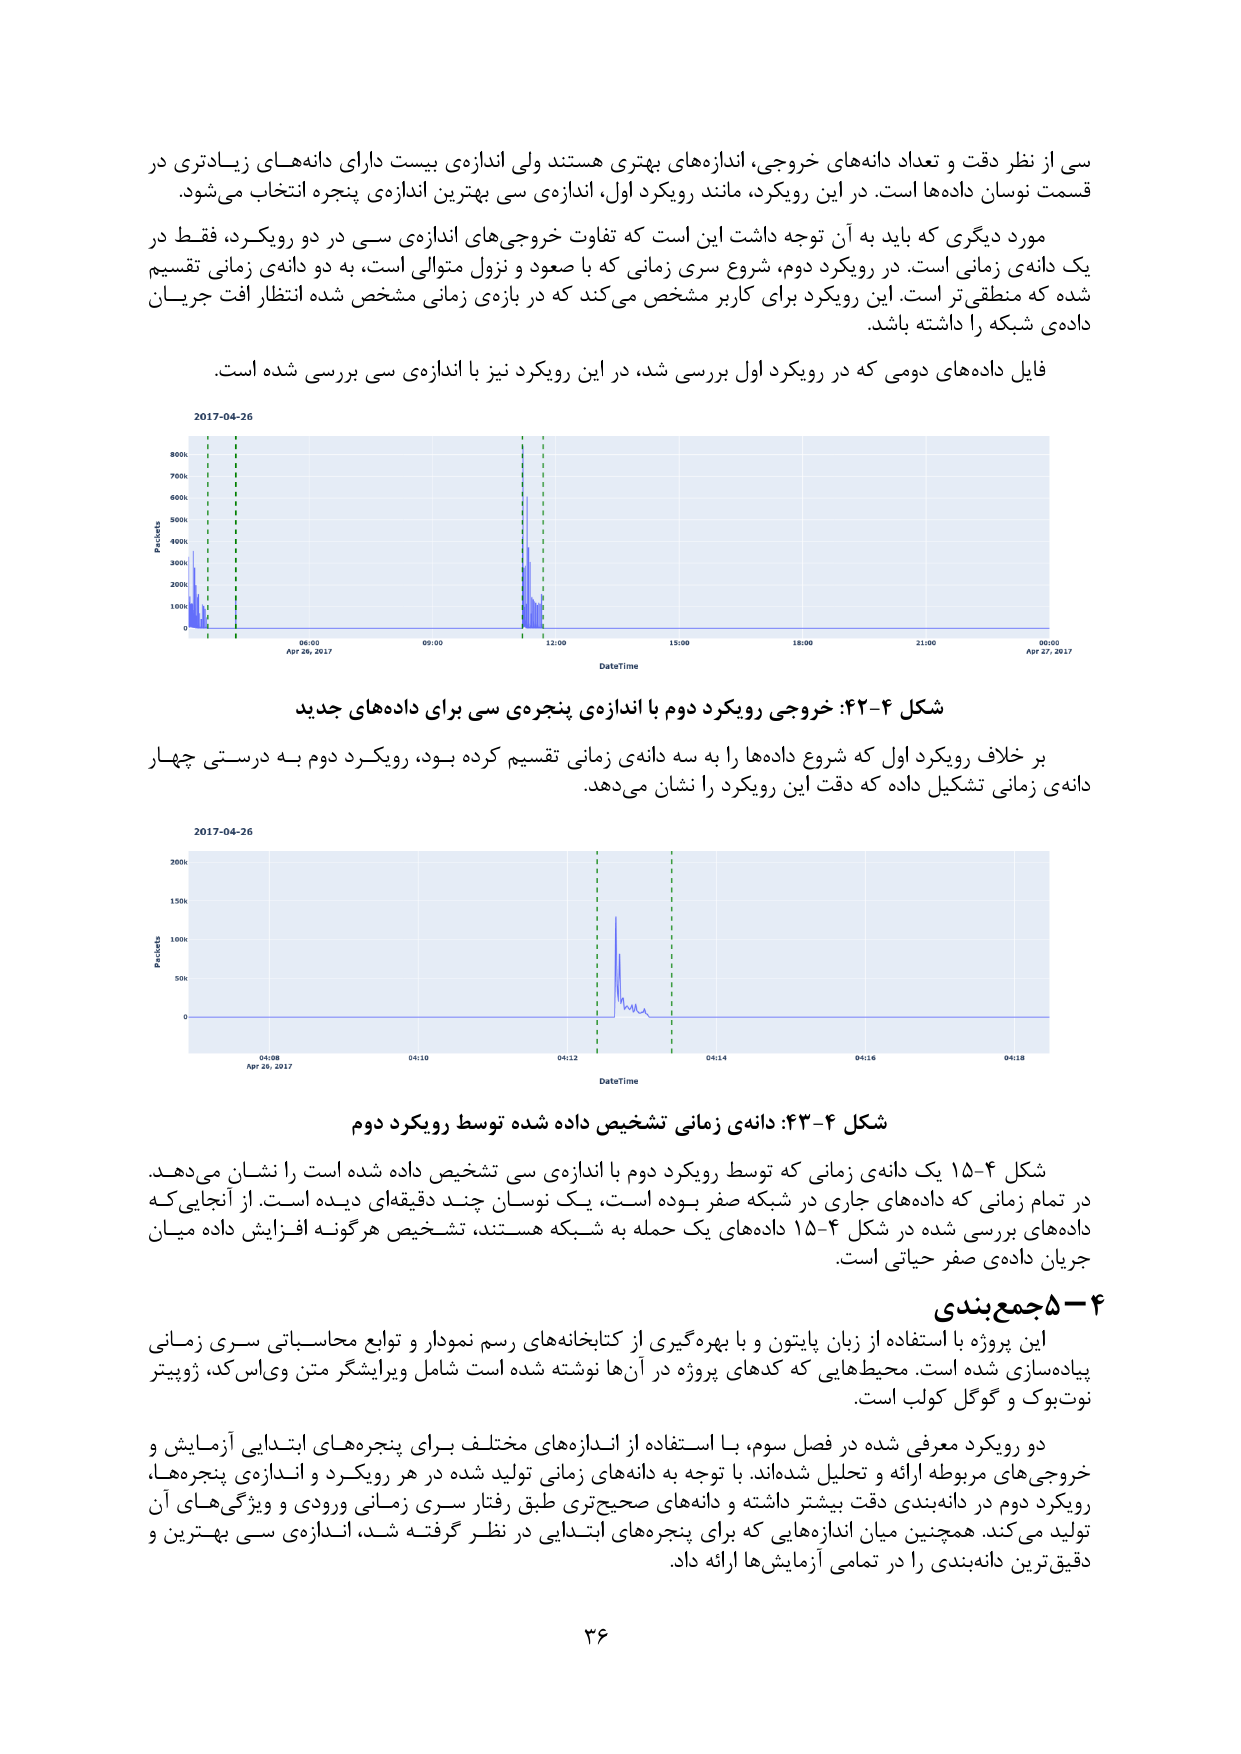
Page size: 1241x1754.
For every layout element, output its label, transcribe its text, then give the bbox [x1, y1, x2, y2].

picture [146, 819, 1090, 1095]
picture [146, 404, 1090, 680]
text این پروژه با استفاده از زبان پایتون و با بهره‌گیری از کتابخانه‌های رسم نمودار و توابع محاسباتی سری زمانی پیاده‌سازی شده است. محیط‌هایی که کد‌های پروژه در آن‌ها نوشته شده است شامل ویرایشگر متن وی‌اس‌کد، ژوپیتر نوت‌بوک و گوگل کولب است. [147, 1328, 1090, 1414]
text شکل ۴-۱۵ یک دانه‌ی زمانی که توسط رویکرد دوم با اندازه‌ی سی تشخیص داده شده است را نشان می‌دهد. در تمام زمانی که داده‌های جاری در شبکه صفر بوده است، یک نوسان چند دقیقه‌ای دیده است. از آنجایی‌که داده‌های بررسی شده در شکل ۴-۱۵ داده‌های یک حمله به شبکه هستند، تشخیص هرگونه افزایش داده میان جریان داده‌ی صفر حیاتی است. [147, 1159, 1090, 1274]
text مورد دیگری که باید به آن توجه داشت این است که تفاوت خروجی‌های اندازه‌ی سی در دو رویکرد، فقط در یک دانه‌ی زمانی است. در رویکرد دوم، شروع سری زمانی که با صعود و نزول متوالی است، به دو دانه‌ی زمانی تقسیم شده که منطقی‌تر است. این رویکرد برای کاربر مشخص می‌کند که در بازه‌ی زمانی مشخص شده انتظار افت جریان داده‌ی شبکه را داشته باشد. [147, 225, 1090, 339]
subtitle جمع‌بندی [147, 1292, 1043, 1326]
text بر خلاف رویکرد اول که شروع داده‌ها را به سه دانه‌ی زمانی تقسیم کرده بود، رویکرد دوم به درستی چهار دانه‌ی زمانی تشکیل داده که دقت این رویکرد را نشان می‌دهد. [147, 744, 1090, 800]
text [147, 150, 1090, 206]
text فایل داده‌های دومی که در رویکرد اول بررسی شد، در این رویکرد نیز با اندازه‌ی سی بررسی شده است. [147, 358, 1090, 385]
text دو رویکرد معرفی شده در فصل سوم، با استفاده از اندازه‌های مختلف برای پنجره‌های ابتدایی آزمایش و خروجی‌های مربوطه ارائه و تحلیل شده‌اند. با توجه به دانه‌های زمانی تولید شده در هر رویکرد و اندازه‌ی پنجره‌ها، رویکرد دوم در دانه‌بندی دقت بیشتر داشته و دانه‌های صحیح‌تری طبق رفتار سری زمانی ورودی و ویژگی‌های آن تولید می‌کند. همچنین میان اندازه‌هایی که برای پنجره‌های ابتدایی در نظر گرفته شد، اندازه‌ی سی بهترین و دقیق‌ترین دانه‌بندی را در تمامی آزمایش‌ها ارائه داد. [147, 1433, 1090, 1576]
